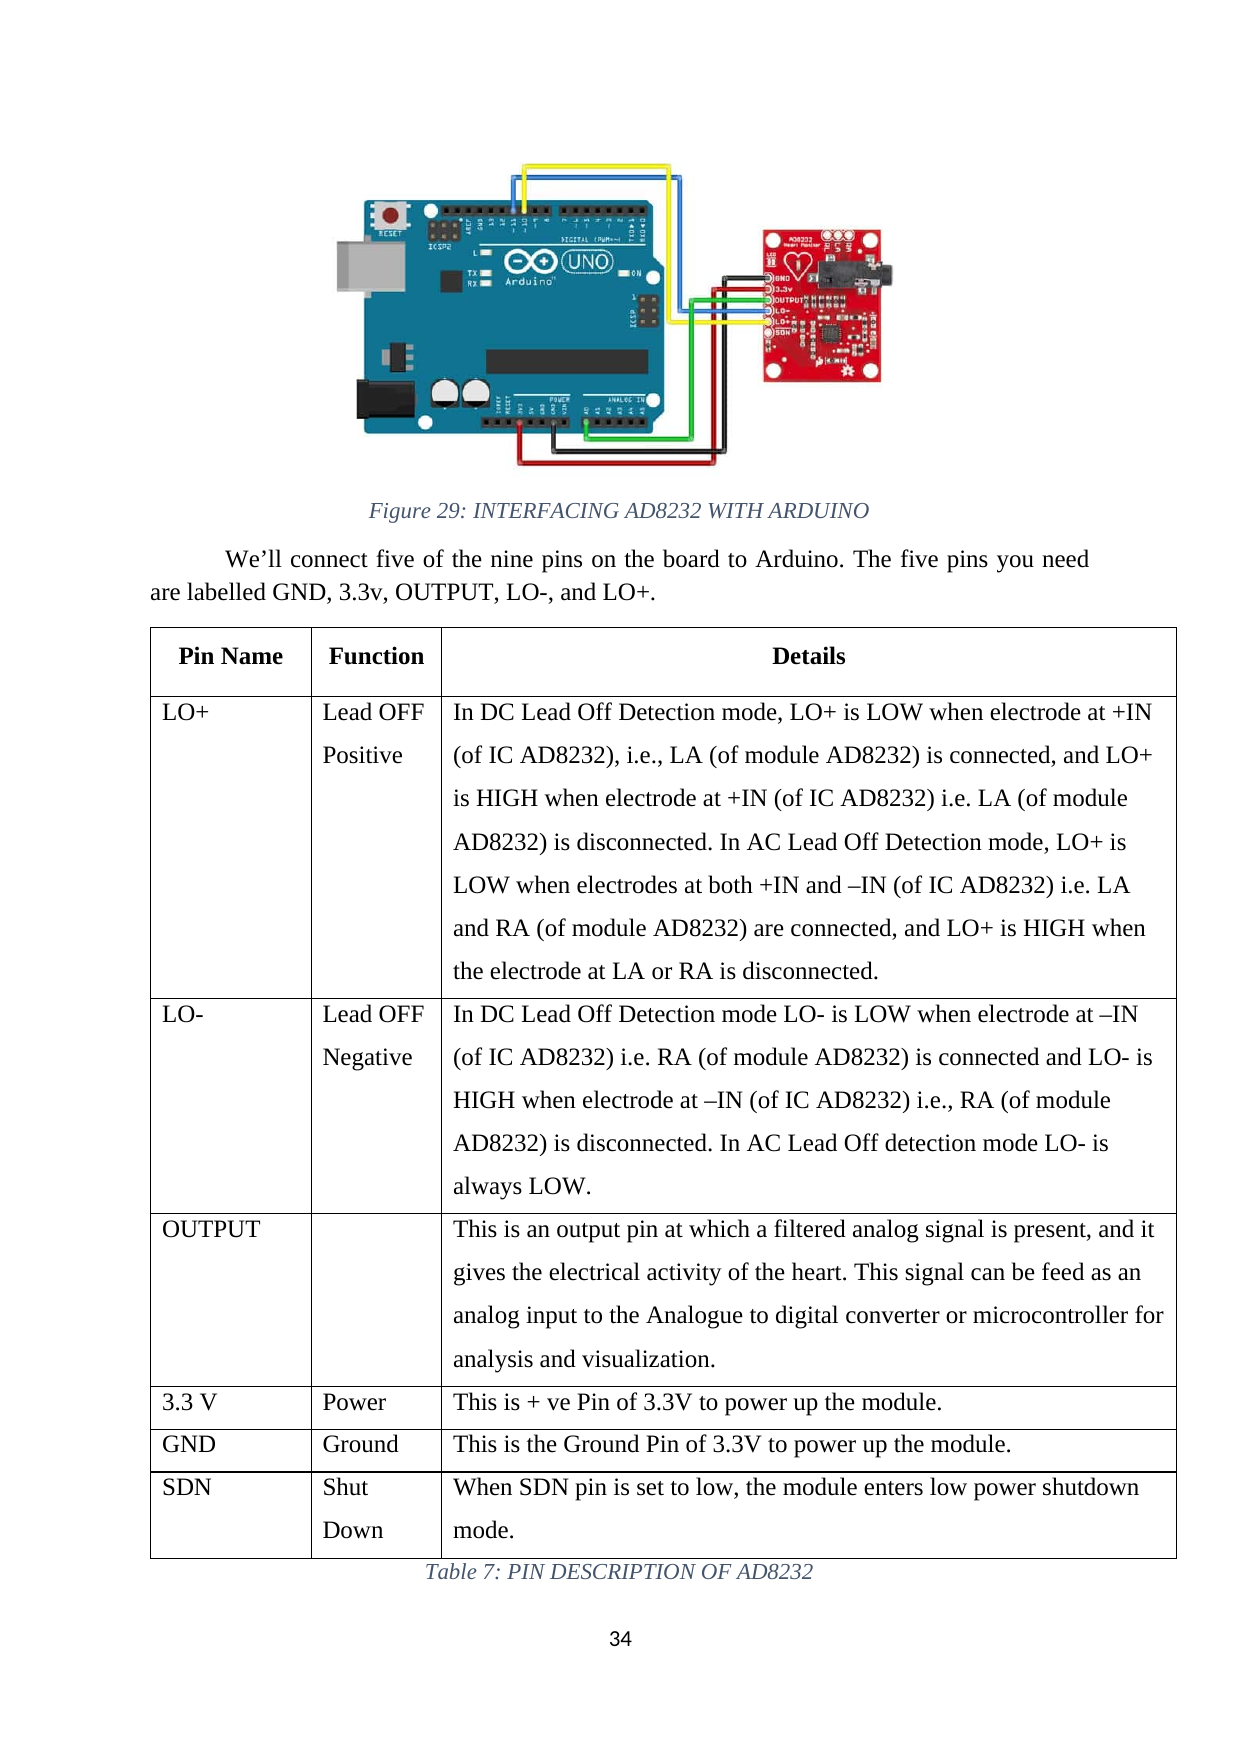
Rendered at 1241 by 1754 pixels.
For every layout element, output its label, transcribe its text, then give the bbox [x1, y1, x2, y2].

table_cell Power [312, 1387, 441, 1428]
table_cell LO- [151, 999, 311, 1213]
table_cell SDN [151, 1473, 311, 1557]
table_cell OUTPUT [151, 1214, 311, 1386]
table_cell This is the Ground Pin of 3.3V to power up the module. [442, 1430, 1176, 1471]
table_cell In DC Lead Off Detection mode, LO+ is LOW when electrode at +IN (of IC AD8232), i.e., LA (of module AD8232) is connected, and LO+ is HIGH when electrode at +IN (of IC AD8232) i.e. LA (of module AD8232) is disconnected. In AC Lead Off Detection mode, LO+ is LOW when electrodes at both +IN and –IN (of IC AD8232) i.e. LA and RA (of module AD8232) are connected, and LO+ is HIGH when the electrode at LA or RA is disconnected. [442, 697, 1176, 998]
table_cell Shut Down [312, 1473, 441, 1557]
table_cell This is an output pin at which a filtered analog signal is present, and it gives the electrical activity of the heart. This signal can be feed as an analog input to the Analogue to digital converter or microcontroller for analysis and visualization. [442, 1214, 1176, 1386]
table_header Pin Name [151, 628, 311, 696]
picture [332, 150, 909, 477]
table_cell GND [151, 1430, 311, 1471]
text We’ll connect five of the nine pins on the board to Arduino. The five pins you need are labelled GND, 3.3v, OUTPUT, LO-, and LO+. [150, 544, 1090, 606]
table_cell Ground [312, 1430, 441, 1471]
table_cell This is + ve Pin of 3.3V to power up the module. [442, 1387, 1176, 1428]
table_header Details [442, 628, 1176, 696]
text Table 7: PIN DESCRIPTION OF AD8232 [150, 1559, 1090, 1585]
table_cell Lead OFF Negative [312, 999, 441, 1213]
table_cell In DC Lead Off Detection mode LO- is LOW when electrode at –IN (of IC AD8232) i.e. RA (of module AD8232) is connected and LO- is HIGH when electrode at –IN (of IC AD8232) i.e., RA (of module AD8232) is disconnected. In AC Lead Off detection mode LO- is always LOW. [442, 999, 1176, 1213]
table_cell [312, 1214, 441, 1386]
table_cell Lead OFF Positive [312, 697, 441, 998]
table_cell 3.3 V [151, 1387, 311, 1428]
table_cell LO+ [151, 697, 311, 998]
text Figure 29: INTERFACING AD8232 WITH ARDUINO [150, 497, 1090, 523]
table_cell When SDN pin is set to low, the module enters low power shutdown mode. [442, 1473, 1176, 1557]
table_header Function [312, 628, 441, 696]
